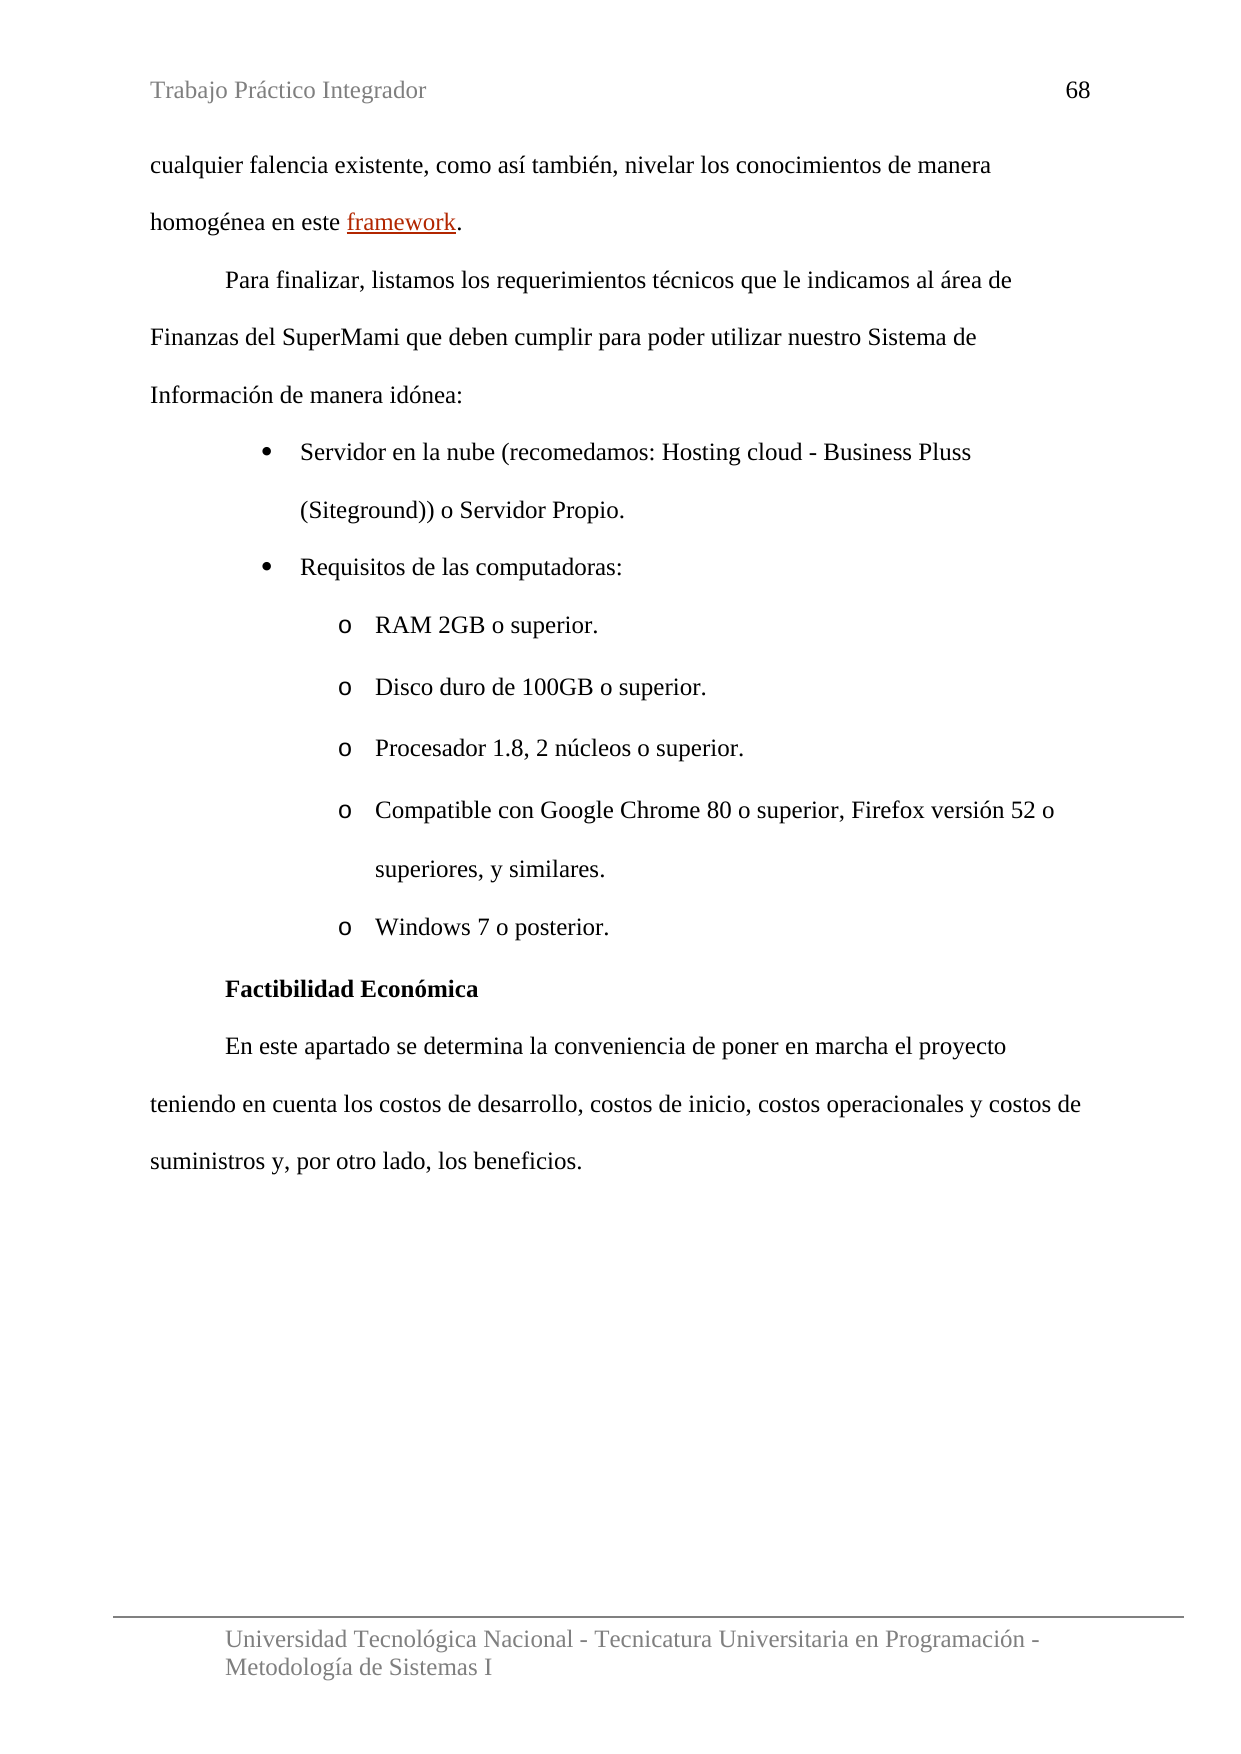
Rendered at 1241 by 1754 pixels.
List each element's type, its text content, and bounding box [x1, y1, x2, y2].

list Compatible con Google Chrome 80 o superior, Firefox versión 52 o superiores, y similares. [337, 795, 1090, 883]
text Para finalizar, listamos los requerimientos técnicos que le indicamos al área de Finanzas del SuperMami que deben cumplir para poder utilizar nuestro Sistema de Información de manera idónea: [150, 265, 1090, 409]
text En este apartado se determina la conveniencia de poner en marcha el proyecto teniendo en cuenta los costos de desarrollo, costos de inicio, costos operacionales y costos de suministros y, por otro lado, los beneficios. [150, 1031, 1090, 1175]
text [150, 150, 1090, 236]
subtitle Factibilidad Económica [150, 974, 1090, 1002]
list RAM 2GB o superior. [337, 610, 1090, 641]
list Disco duro de 100GB o superior. [337, 672, 1090, 702]
list Windows 7 o posterior. [337, 912, 1090, 943]
list Procesador 1.8, 2 núcleos o superior. [337, 733, 1090, 764]
list Requisitos de las computadoras: [262, 552, 1090, 581]
list Servidor en la nube (recomedamos: Hosting cloud - Business Pluss (Siteground)) o Servidor Propio. [262, 437, 1090, 524]
